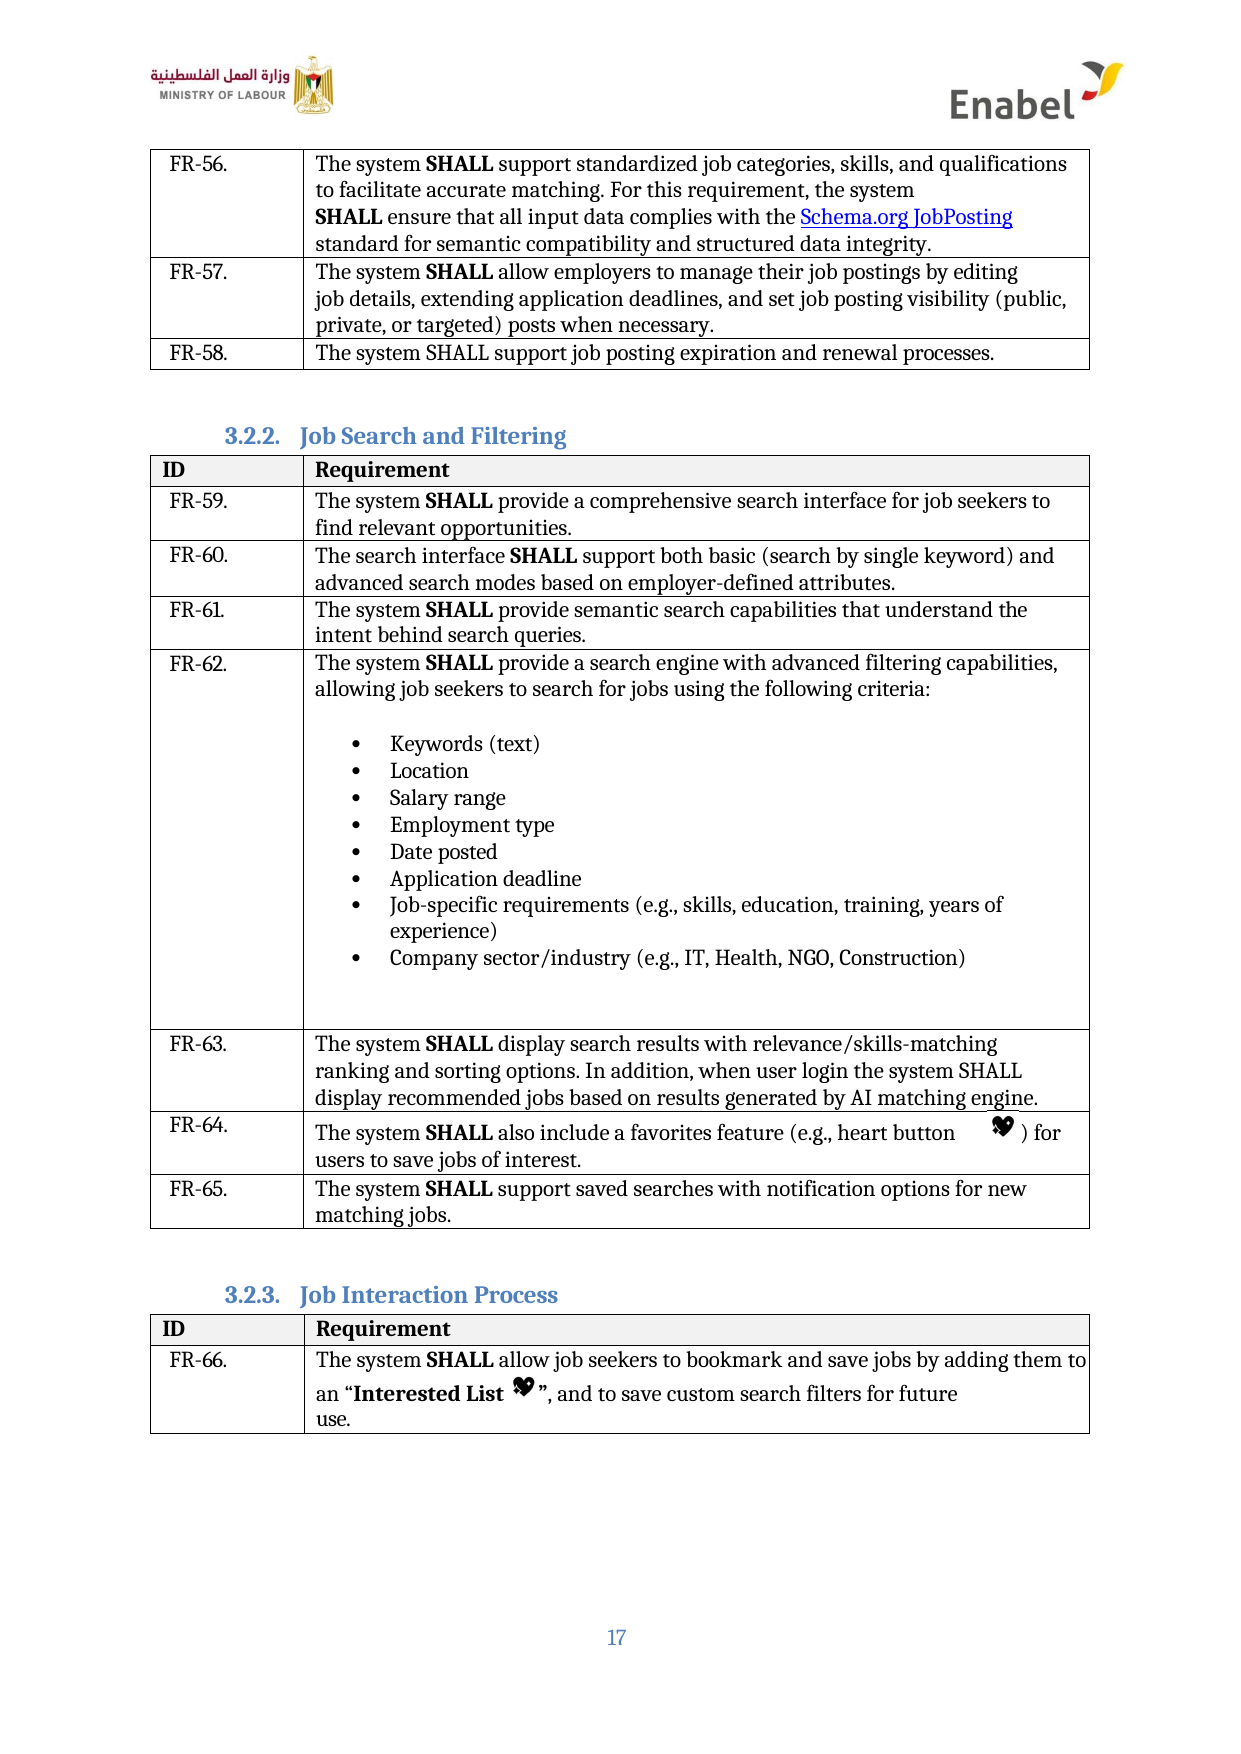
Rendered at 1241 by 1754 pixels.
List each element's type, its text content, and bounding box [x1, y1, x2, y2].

table_cell The system SHALL also include a favorites feature (e.g., heart button ) for users to save jobs of interest. [304, 1112, 1089, 1174]
table_cell The system SHALL display search results with relevance/skills-matching ranking and sorting options. In addition, when user login the system SHALL display recommended jobs based on results generated by AI matching engine. [304, 1030, 1089, 1111]
subtitle Job Search and Filtering [225, 422, 1226, 450]
table_header ID [151, 1315, 304, 1345]
table_cell FR-59. [151, 487, 303, 540]
picture [987, 1110, 1019, 1142]
table_header Requirement [304, 456, 1089, 486]
table_header Requirement [305, 1315, 1089, 1345]
table_header ID [151, 456, 303, 486]
table_cell The system SHALL provide a comprehensive search interface for job seekers to find relevant opportunities. [304, 487, 1089, 540]
table_cell FR-63. [151, 1030, 303, 1111]
table_cell FR-64. [151, 1112, 303, 1174]
table_cell The system SHALL support saved searches with notification options for new matching jobs. [304, 1175, 1089, 1228]
table_cell FR-66. [151, 1346, 304, 1432]
table_cell The system SHALL allow employers to manage their job postings by editing job details, extending application deadlines, and set job posting visibility (public, private, or targeted) posts when necessary. [304, 258, 1089, 338]
table_cell FR-61. [151, 597, 303, 649]
table_cell The system SHALL provide a search engine with advanced filtering capabilities, allowing job seekers to search for jobs using the following criteria: Keywords (text) Location Salary range Employment type Date posted Application deadline Job-specific requirements (e.g., skills, education, training, years of experience) Company sector/industry (e.g., IT, Health, NGO, Construction) [304, 650, 1089, 1029]
table_cell FR-58. [151, 339, 303, 369]
picture [949, 57, 1127, 121]
table_cell FR-62. [151, 650, 303, 1029]
table_cell FR-57. [151, 258, 303, 338]
subtitle Job Interaction Process [225, 1281, 1226, 1309]
table_cell The search interface SHALL support both basic (search by single keyword) and advanced search modes based on employer-defined attributes. [304, 541, 1089, 596]
picture [508, 1371, 539, 1402]
table_cell FR-60. [151, 541, 303, 596]
table_header FR-56. [151, 150, 303, 257]
table_cell FR-65. [151, 1175, 303, 1228]
picture [149, 51, 334, 116]
table_cell The system SHALL provide semantic search capabilities that understand the intent behind search queries. [304, 597, 1089, 649]
table_cell The system SHALL allow job seekers to bookmark and save jobs by adding them to an “Interested List ”, and to save custom search filters for future use. [305, 1346, 1089, 1432]
table_cell The system SHALL support job posting expiration and renewal processes. [304, 339, 1089, 369]
table_header The system SHALL support standardized job categories, skills, and qualifications to facilitate accurate matching. For this requirement, the system SHALL ensure that all input data complies with the Schema.org JobPosting standard for semantic compatibility and structured data integrity. [304, 150, 1089, 257]
